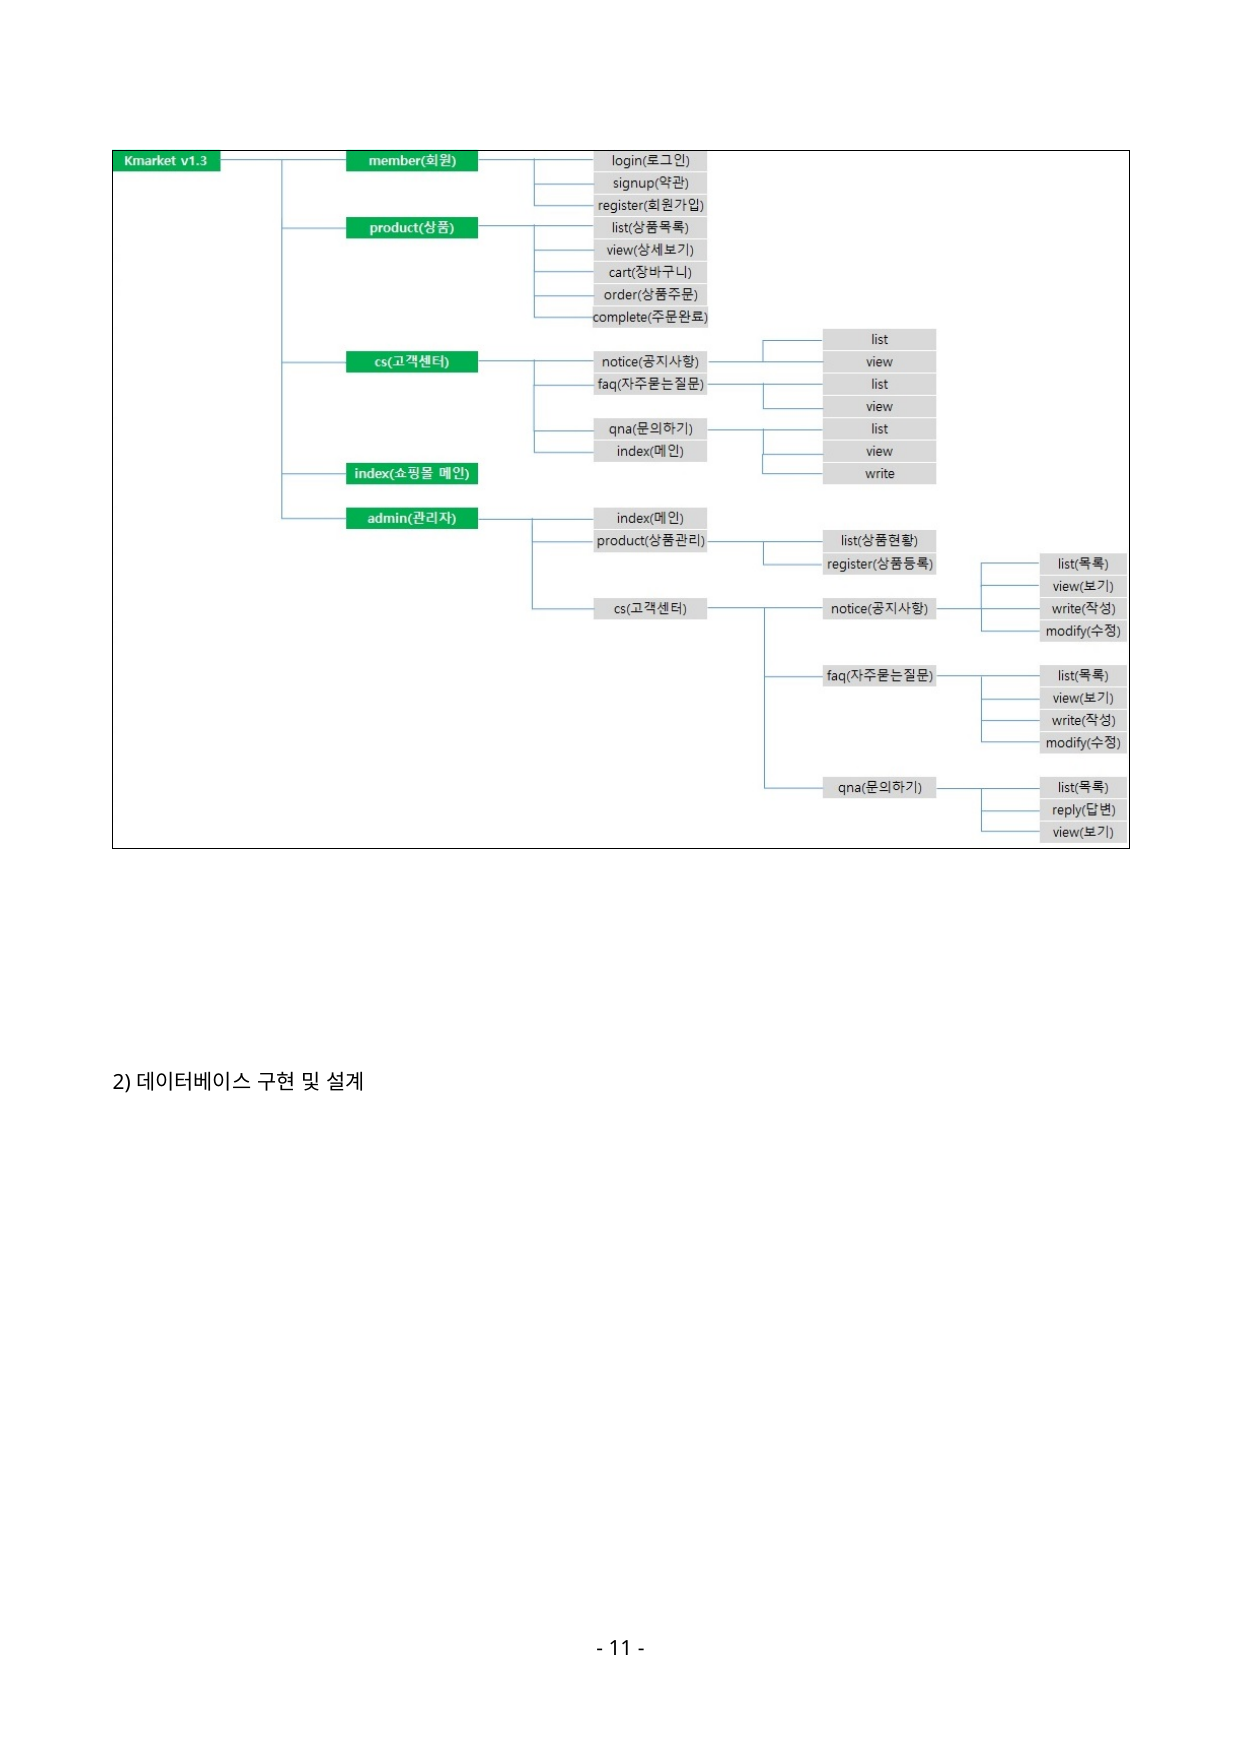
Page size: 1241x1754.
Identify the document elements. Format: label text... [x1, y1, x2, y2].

picture [113, 151, 1129, 848]
text 2) 데이터베이스 구현 및 설계 [112, 1065, 1128, 1095]
